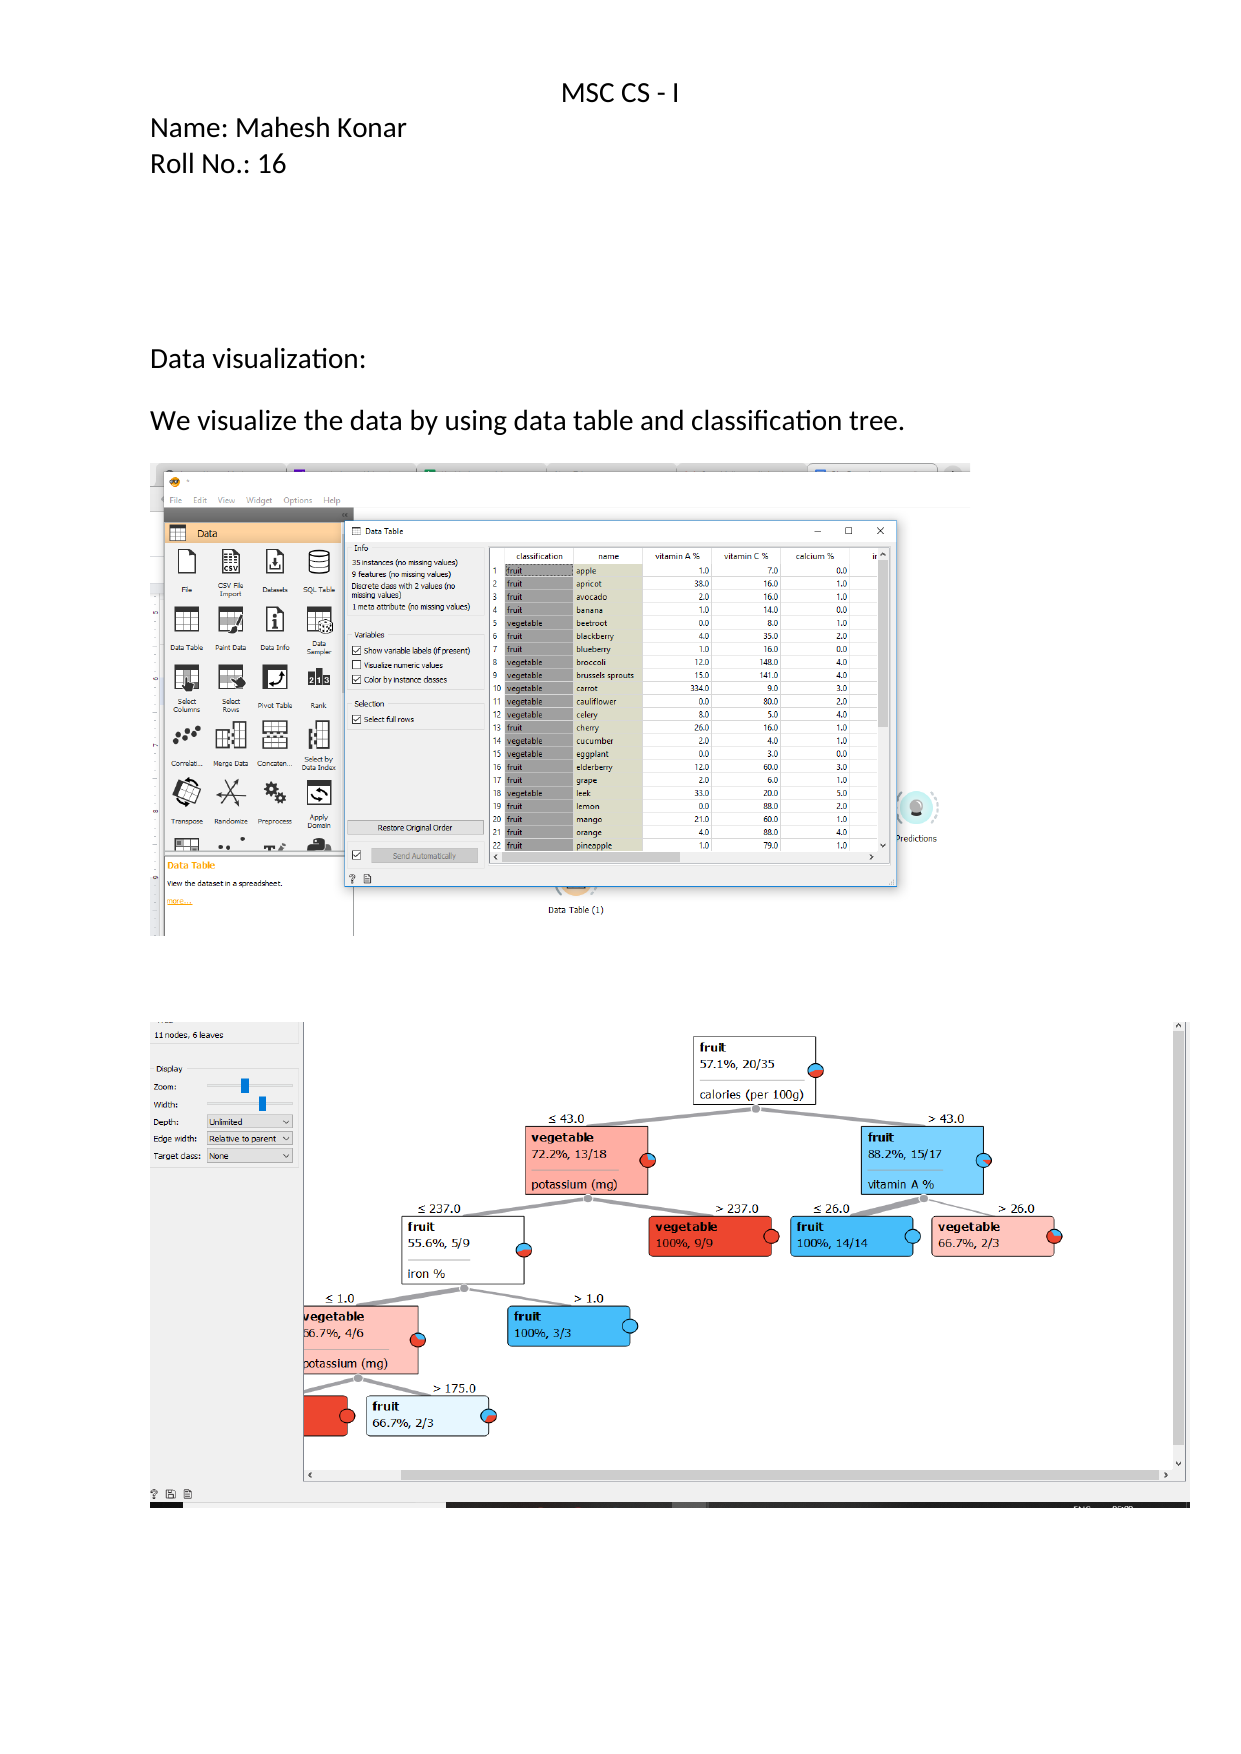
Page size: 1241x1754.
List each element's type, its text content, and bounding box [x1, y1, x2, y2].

text We visualize the data by using data table and classification tree. [150, 402, 1090, 437]
text Data visualization: [150, 340, 1090, 375]
picture [150, 1022, 1190, 1508]
picture [150, 463, 971, 936]
